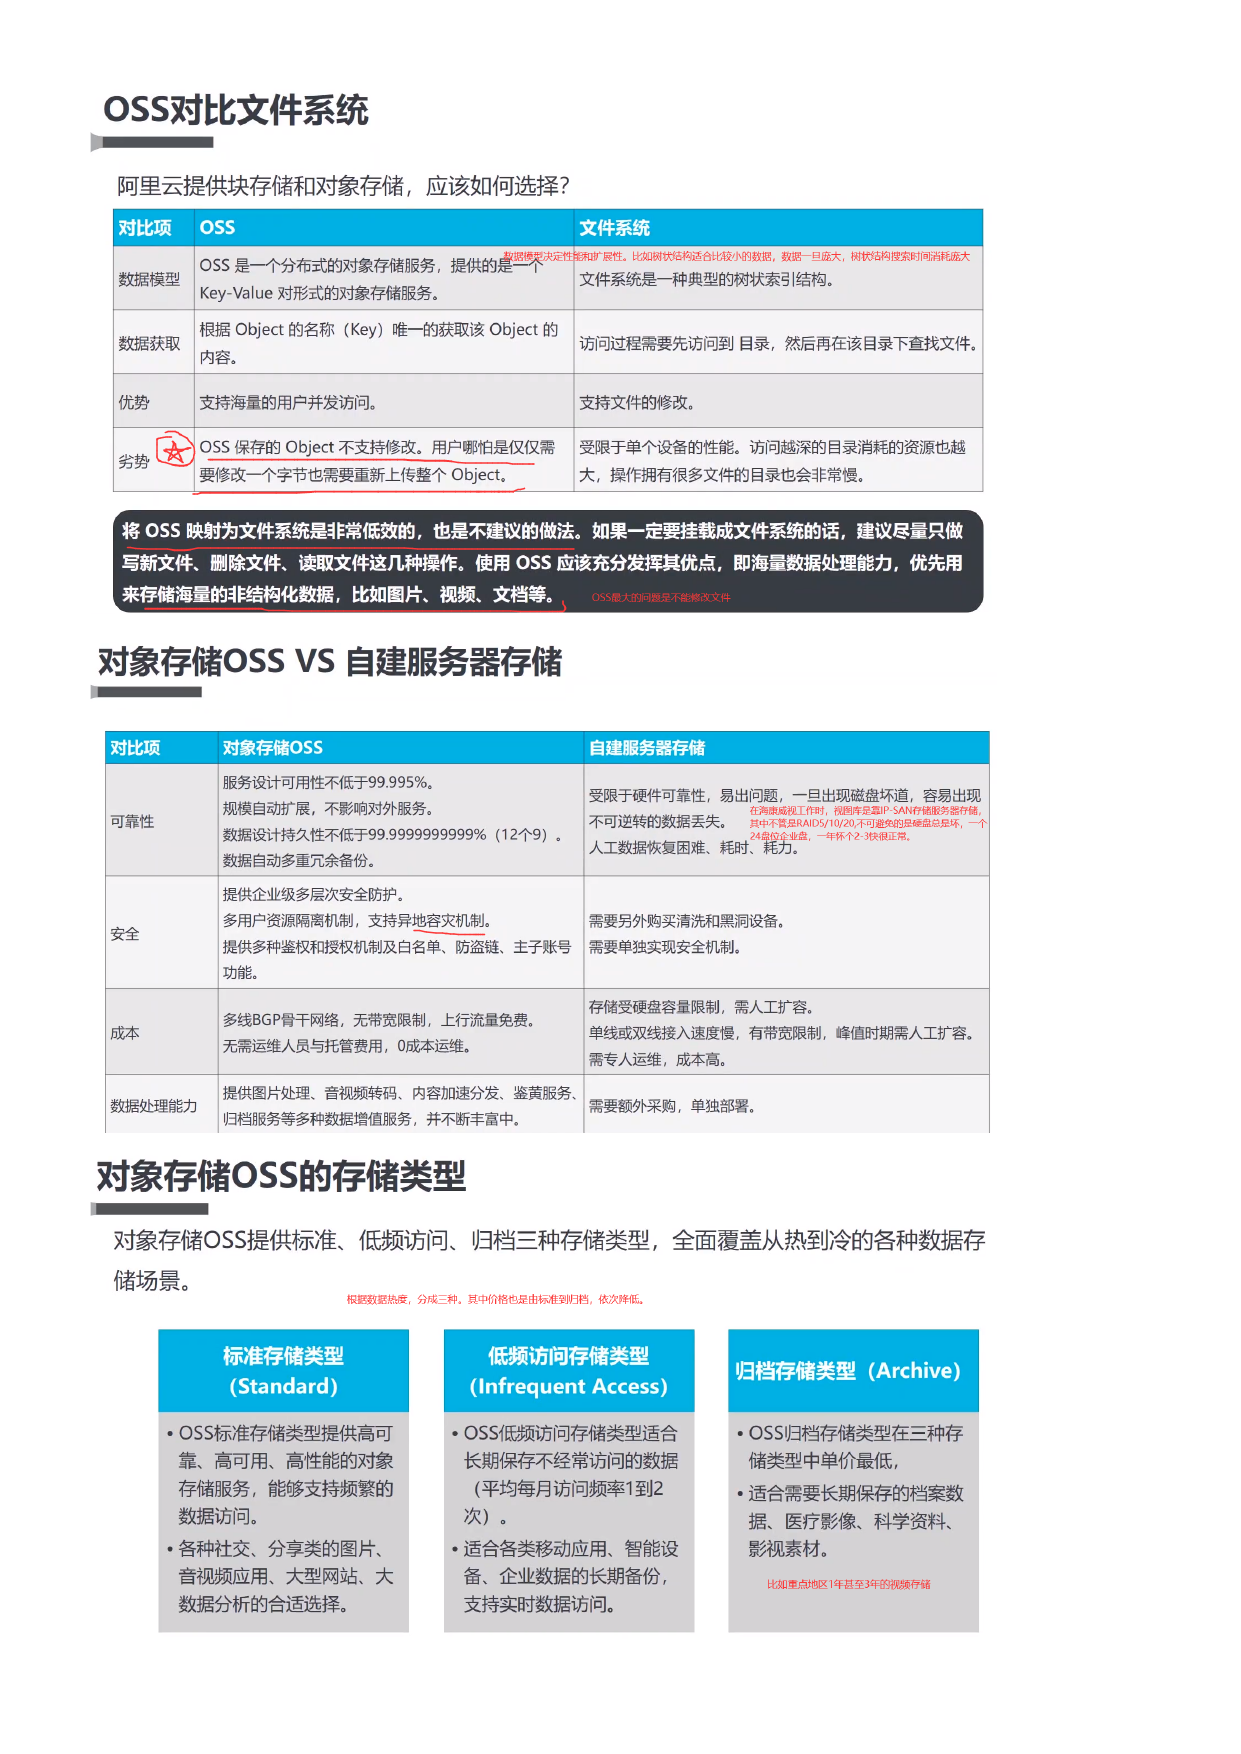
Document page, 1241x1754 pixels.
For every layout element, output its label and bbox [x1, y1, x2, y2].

picture [90, 80, 992, 614]
picture [90, 633, 998, 1133]
picture [90, 1153, 986, 1639]
